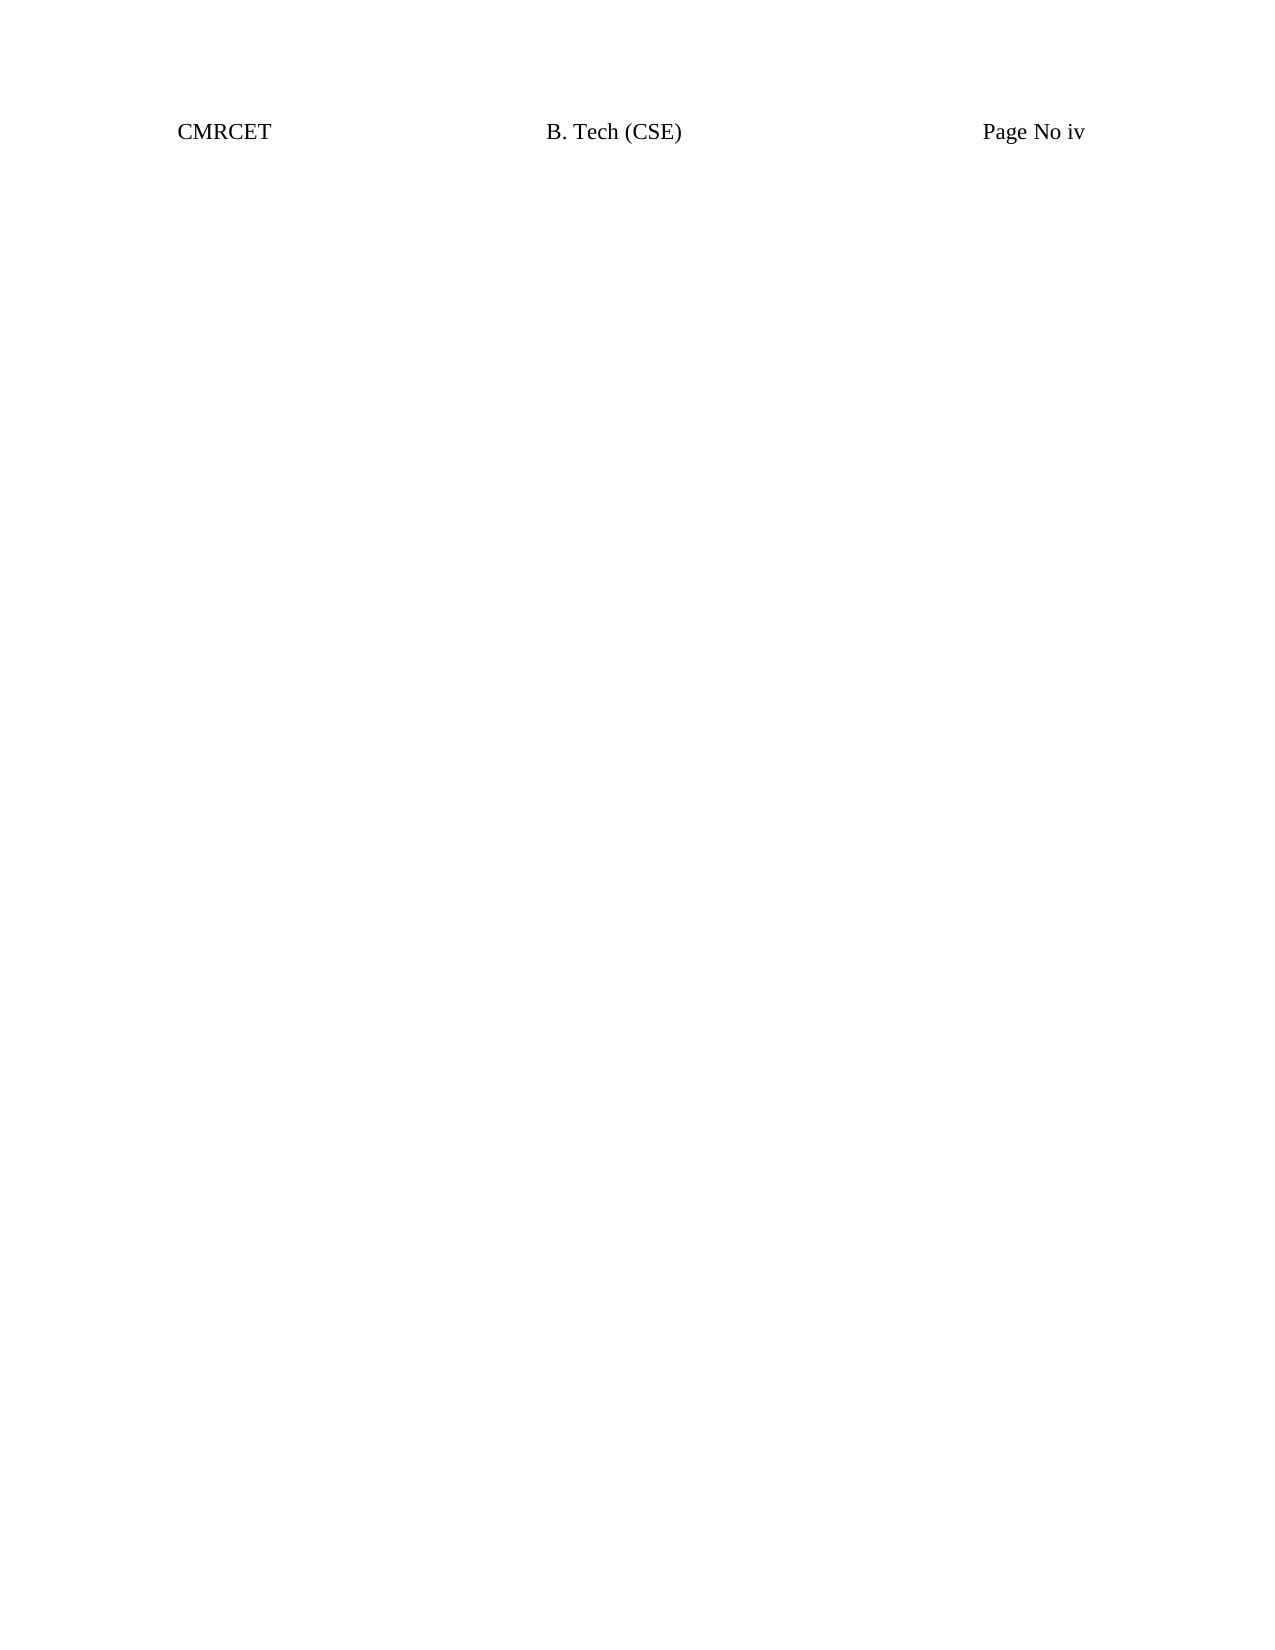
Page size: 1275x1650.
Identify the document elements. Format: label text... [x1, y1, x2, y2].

text CMRCET B. Tech (CSE) Page No iv [177, 118, 1127, 144]
